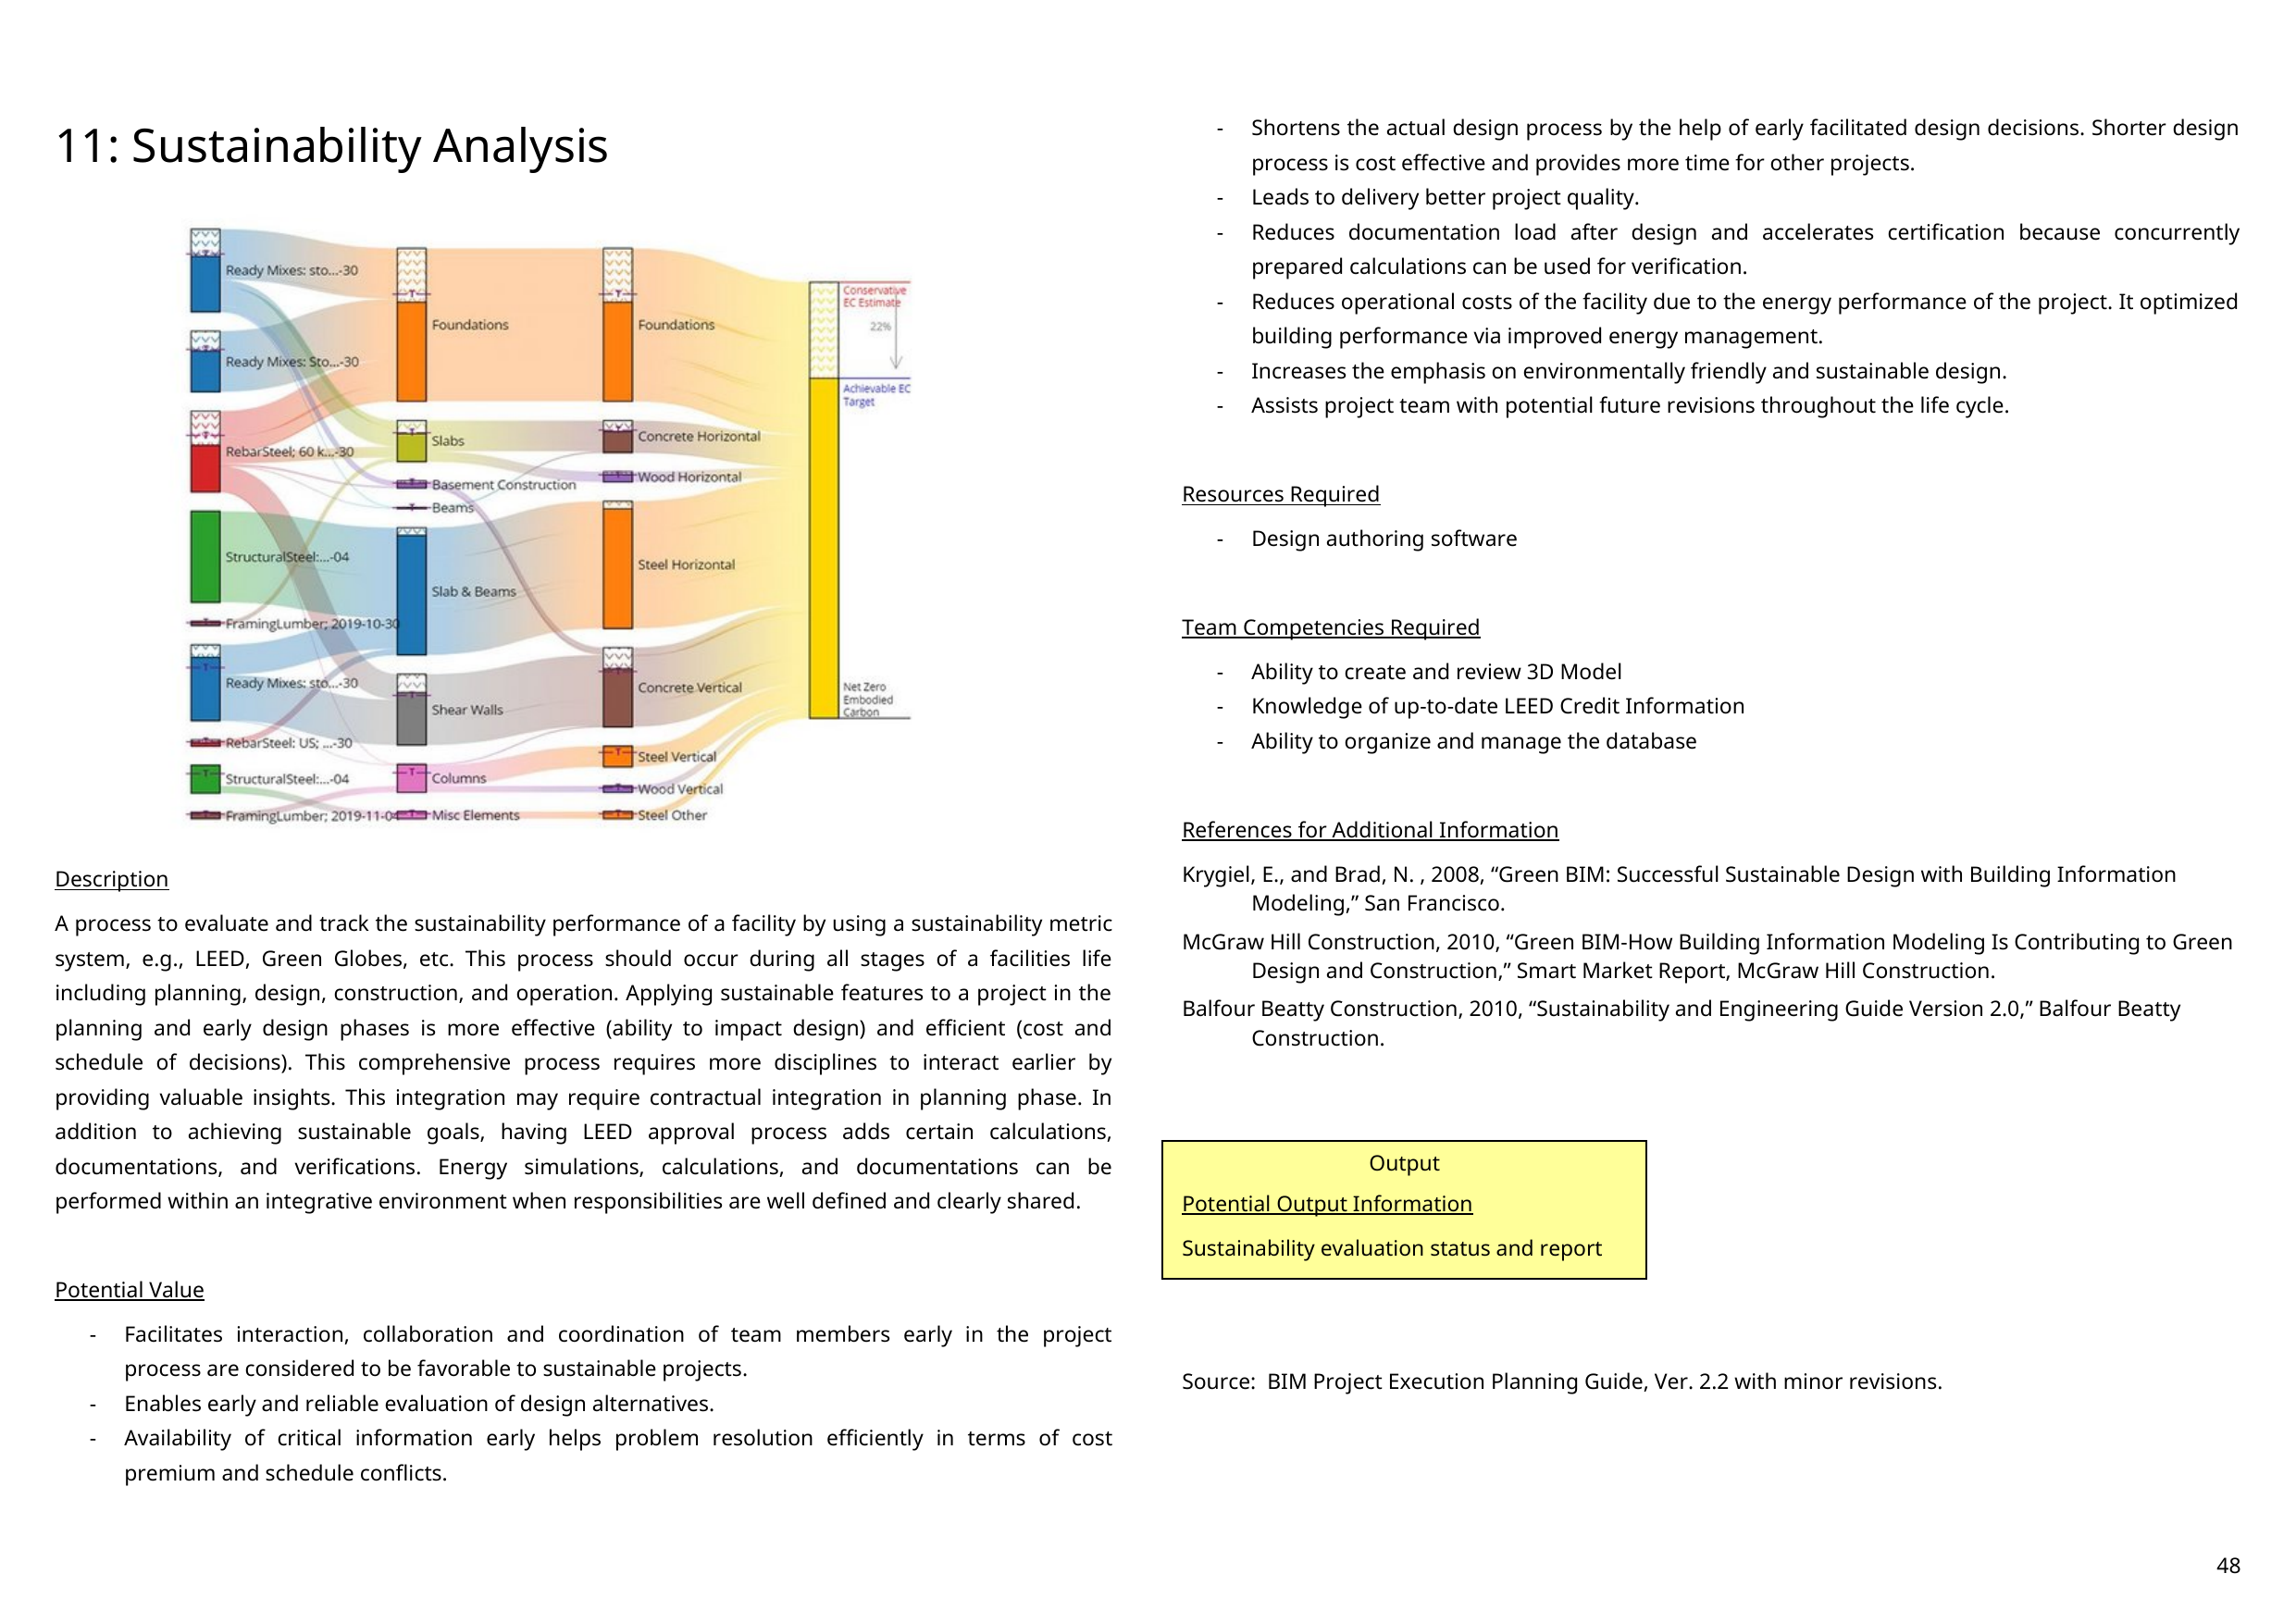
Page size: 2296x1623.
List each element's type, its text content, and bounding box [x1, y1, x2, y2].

list Leads to delivery better project quality. [1216, 182, 2240, 211]
list Shortens the actual design process by the help of early facilitated design decisions. Shorter design process is cost effective and provides more time for other projects. [1216, 113, 2240, 177]
list Ability to organize and manage the database [1216, 726, 2240, 755]
list Ability to create and review 3D Model [1216, 657, 2240, 686]
list Reduces operational costs of the facility due to the energy performance of the project. It optimized building performance via improved energy management. [1216, 287, 2240, 350]
list Assists project team with potential future revisions throughout the life cycle. [1216, 390, 2240, 419]
subtitle Potential Value [55, 1275, 1113, 1304]
text Krygiel, E., and Brad, N. , 2008, “Green BIM: Successful Sustainable Design with Building Information Modeling,” San Francisco. [1182, 859, 2240, 917]
list Reduces documentation load after design and accelerates certification because concurrently prepared calculations can be used for verification. [1216, 217, 2240, 280]
text Sustainability evaluation status and report [1182, 1233, 2240, 1262]
list Increases the emphasis on environmentally friendly and sustainable design. [1216, 356, 2240, 385]
subtitle Description [55, 864, 1113, 893]
subtitle Potential Output Information [1182, 1189, 2240, 1218]
list Enables early and reliable evaluation of design alternatives. [90, 1389, 1113, 1418]
text Balfour Beatty Construction, 2010, “Sustainability and Engineering Guide Version 2.0,” Balfour Beatty Construction. [1182, 994, 2240, 1052]
list Facilitates interaction, collaboration and coordination of team members early in the project process are considered to be favorable to sustainable projects. [90, 1319, 1113, 1382]
subtitle References for Additional Information [1182, 815, 2240, 844]
subtitle Resources Required [1182, 479, 2240, 508]
list Knowledge of up-to-date LEED Credit Information [1216, 691, 2240, 720]
text A process to evaluate and track the sustainability performance of a facility by using a sustainability metric system, e.g., LEED, Green Globes, etc. This process should occur during all stages of a facilities life including planning, design, construction, and operation. Applying sustainable features to a project in the planning and early design phases is more effective (ability to impact design) and efficient (cost and schedule of decisions). This comprehensive process requires more disciplines to interact earlier by providing valuable insights. This integration may require contractual integration in planning phase. In addition to achieving sustainable goals, having LEED approval process adds certain calculations, documentations, and verifications. Energy simulations, calculations, and documentations can be performed within an integrative environment when responsibilities are well defined and clearly shared. [55, 909, 1113, 1215]
text McGraw Hill Construction, 2010, “Green BIM-How Building Information Modeling Is Contributing to Green Design and Construction,” Smart Market Report, McGraw Hill Construction. [1182, 926, 2240, 985]
list Design authoring software [1216, 524, 2240, 552]
picture [55, 198, 1029, 849]
subtitle 11: Sustainability Analysis [55, 113, 1113, 176]
subtitle Team Competencies Required [1182, 613, 2240, 641]
list Availability of critical information early helps problem resolution efficiently in terms of cost premium and schedule conflicts. [90, 1423, 1113, 1487]
text Source: BIM Project Execution Planning Guide, Ver. 2.2 with minor revisions. [1182, 1366, 2240, 1395]
